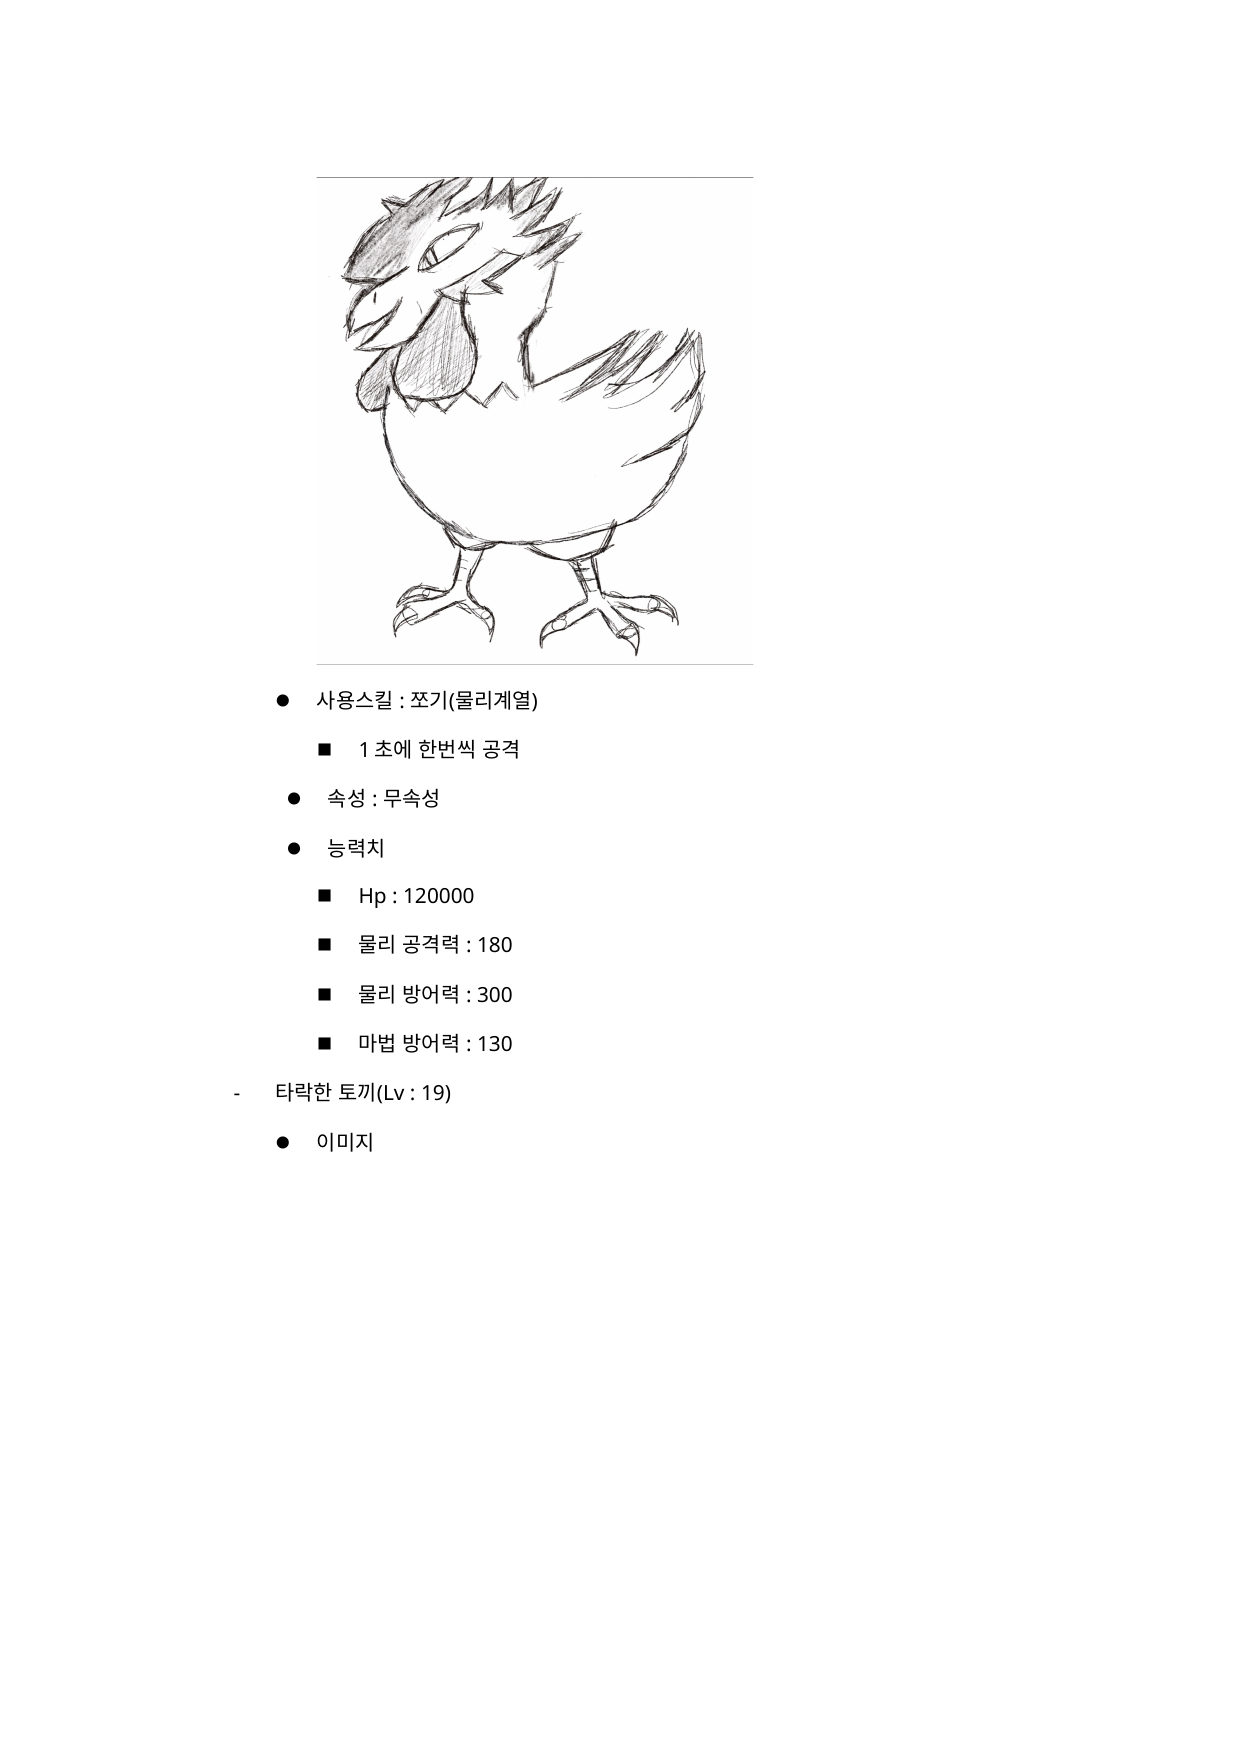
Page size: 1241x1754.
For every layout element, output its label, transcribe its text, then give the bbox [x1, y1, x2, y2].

list 이미지 [275, 1126, 1090, 1156]
list Hp : 120000 [317, 881, 1090, 910]
list 사용스킬 : 쪼기(물리계열) [275, 684, 1090, 714]
list 능력치 [286, 832, 1090, 862]
list 1초에 한번씩 공격 [317, 733, 1090, 763]
list 물리 방어력 : 300 [317, 978, 1090, 1008]
list 속성 : 무속성 [286, 783, 1090, 813]
list 마법 방어력 : 130 [317, 1027, 1090, 1058]
picture [316, 177, 754, 665]
list 타락한 토끼(Lv : 19) [233, 1077, 1090, 1107]
list 물리 공격력 : 180 [317, 928, 1090, 959]
